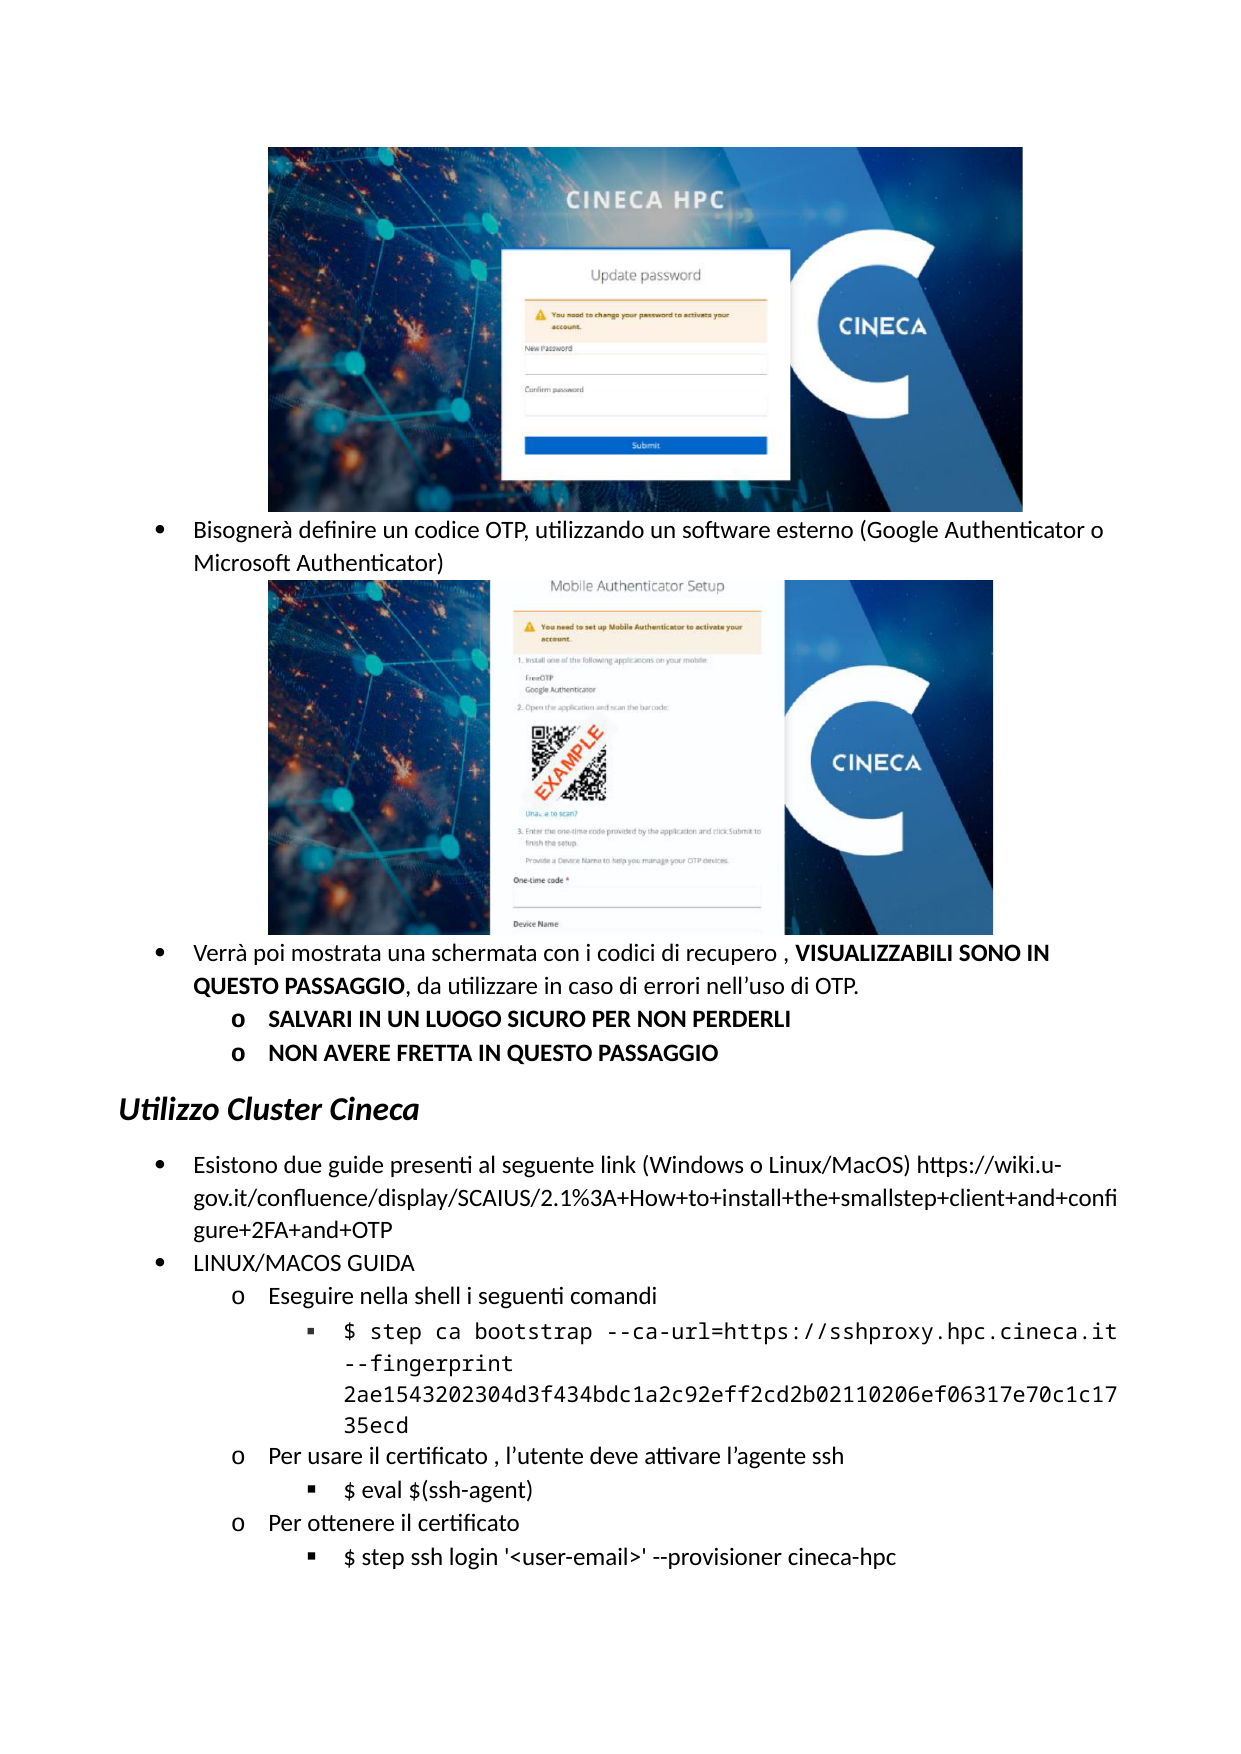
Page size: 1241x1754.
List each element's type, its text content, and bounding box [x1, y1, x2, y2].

list $ step ssh login '<user-email>' --provisioner cineca-hpc [306, 1541, 1122, 1572]
list NON AVERE FRETTA IN QUESTO PASSAGGIO [231, 1037, 1122, 1069]
list Per ottenere il certificato [231, 1507, 1122, 1539]
list Esistono due guide presenti al seguente link (Windows o Linux/MacOS) https://wiki.u-gov.it/confluence/display/SCAIUS/2.1%3A+How+to+install+the+smallstep+client+and+configure+2FA+and+OTP [156, 1149, 1122, 1245]
list LINUX/MACOS GUIDA [156, 1248, 1122, 1278]
list Eseguire nella shell i seguenti comandi [231, 1281, 1122, 1312]
list Bisognerà definire un codice OTP, utilizzando un software esterno (Google Authenticator o Microsoft Authenticator) [156, 514, 1122, 578]
list $ eval $(ssh-agent) [306, 1474, 1122, 1504]
list Per usare il certificato , l’utente deve attivare l’agente ssh [231, 1440, 1122, 1472]
picture [268, 580, 994, 935]
list SALVARI IN UN LUOGO SICURO PER NON PERDERLI [231, 1003, 1122, 1035]
list Verrà poi mostrata una schermata con i codici di recupero , VISUALIZZABILI SONO IN QUESTO PASSAGGIO, da utilizzare in caso di errori nell’uso di OTP. [156, 937, 1122, 1001]
list $ step ca bootstrap --ca-url=https://sshproxy.hpc.cineca.it --fingerprint 2ae1543202304d3f434bdc1a2c92eff2cd2b02110206ef06317e70c1c1735ecd [306, 1315, 1122, 1440]
text Utilizzo Cluster Cineca [118, 1088, 1122, 1129]
picture [268, 147, 1023, 512]
